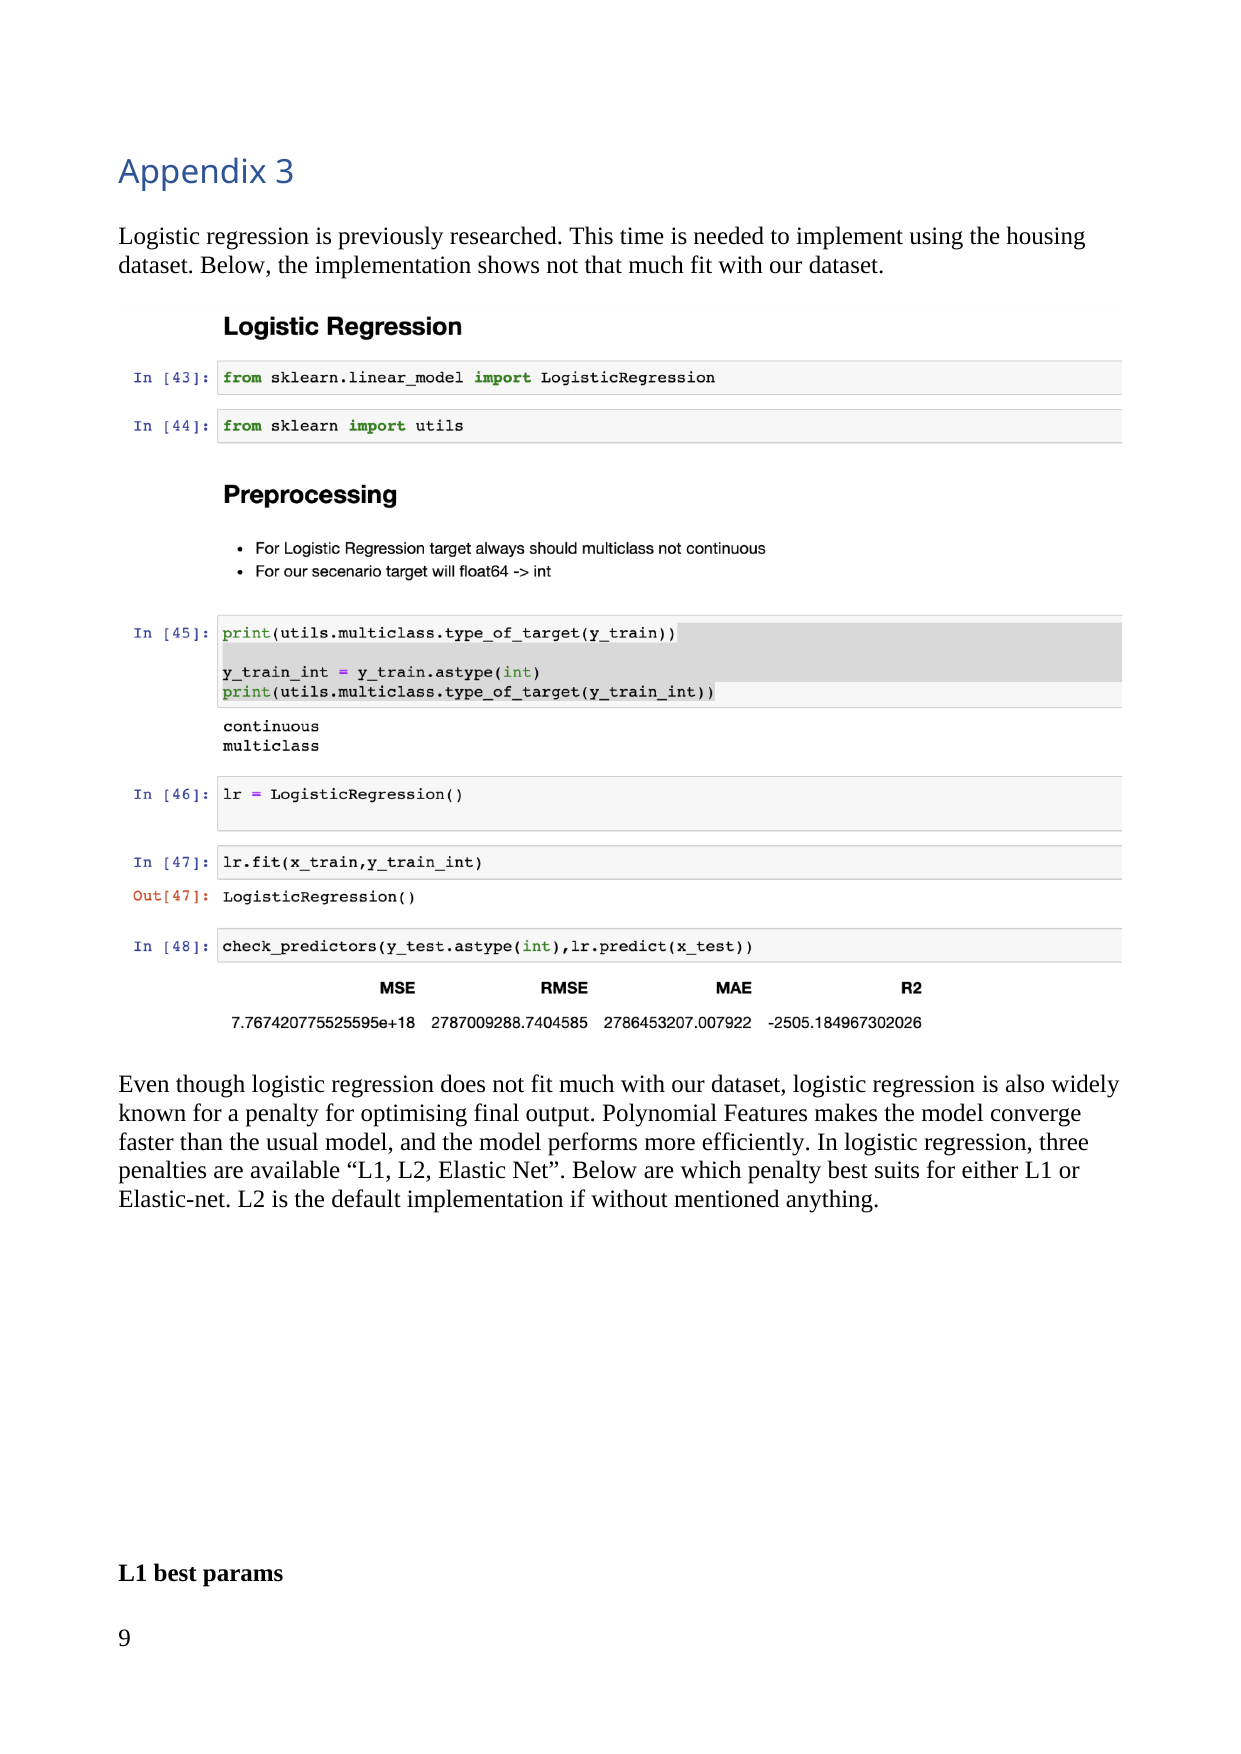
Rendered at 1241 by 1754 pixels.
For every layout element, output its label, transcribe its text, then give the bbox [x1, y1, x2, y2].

subtitle Appendix 3 [118, 148, 1122, 193]
text L1 best params [118, 1558, 1122, 1587]
picture [118, 306, 1123, 1036]
text Even though logistic regression does not fit much with our dataset, logistic regression is also widely known for a penalty for optimising final output. Polynomial Features makes the model converge faster than the usual model, and the model performs more efficiently. In logistic regression, three penalties are available “L1, L2, Elastic Net”. Below are which penalty best suits for either L1 or Elastic-net. L2 is the default implementation if without mentioned anything. [118, 1069, 1122, 1213]
text Logistic regression is previously researched. This time is needed to implement using the housing dataset. Below, the implementation shows not that much fit with our dataset. [118, 221, 1122, 279]
